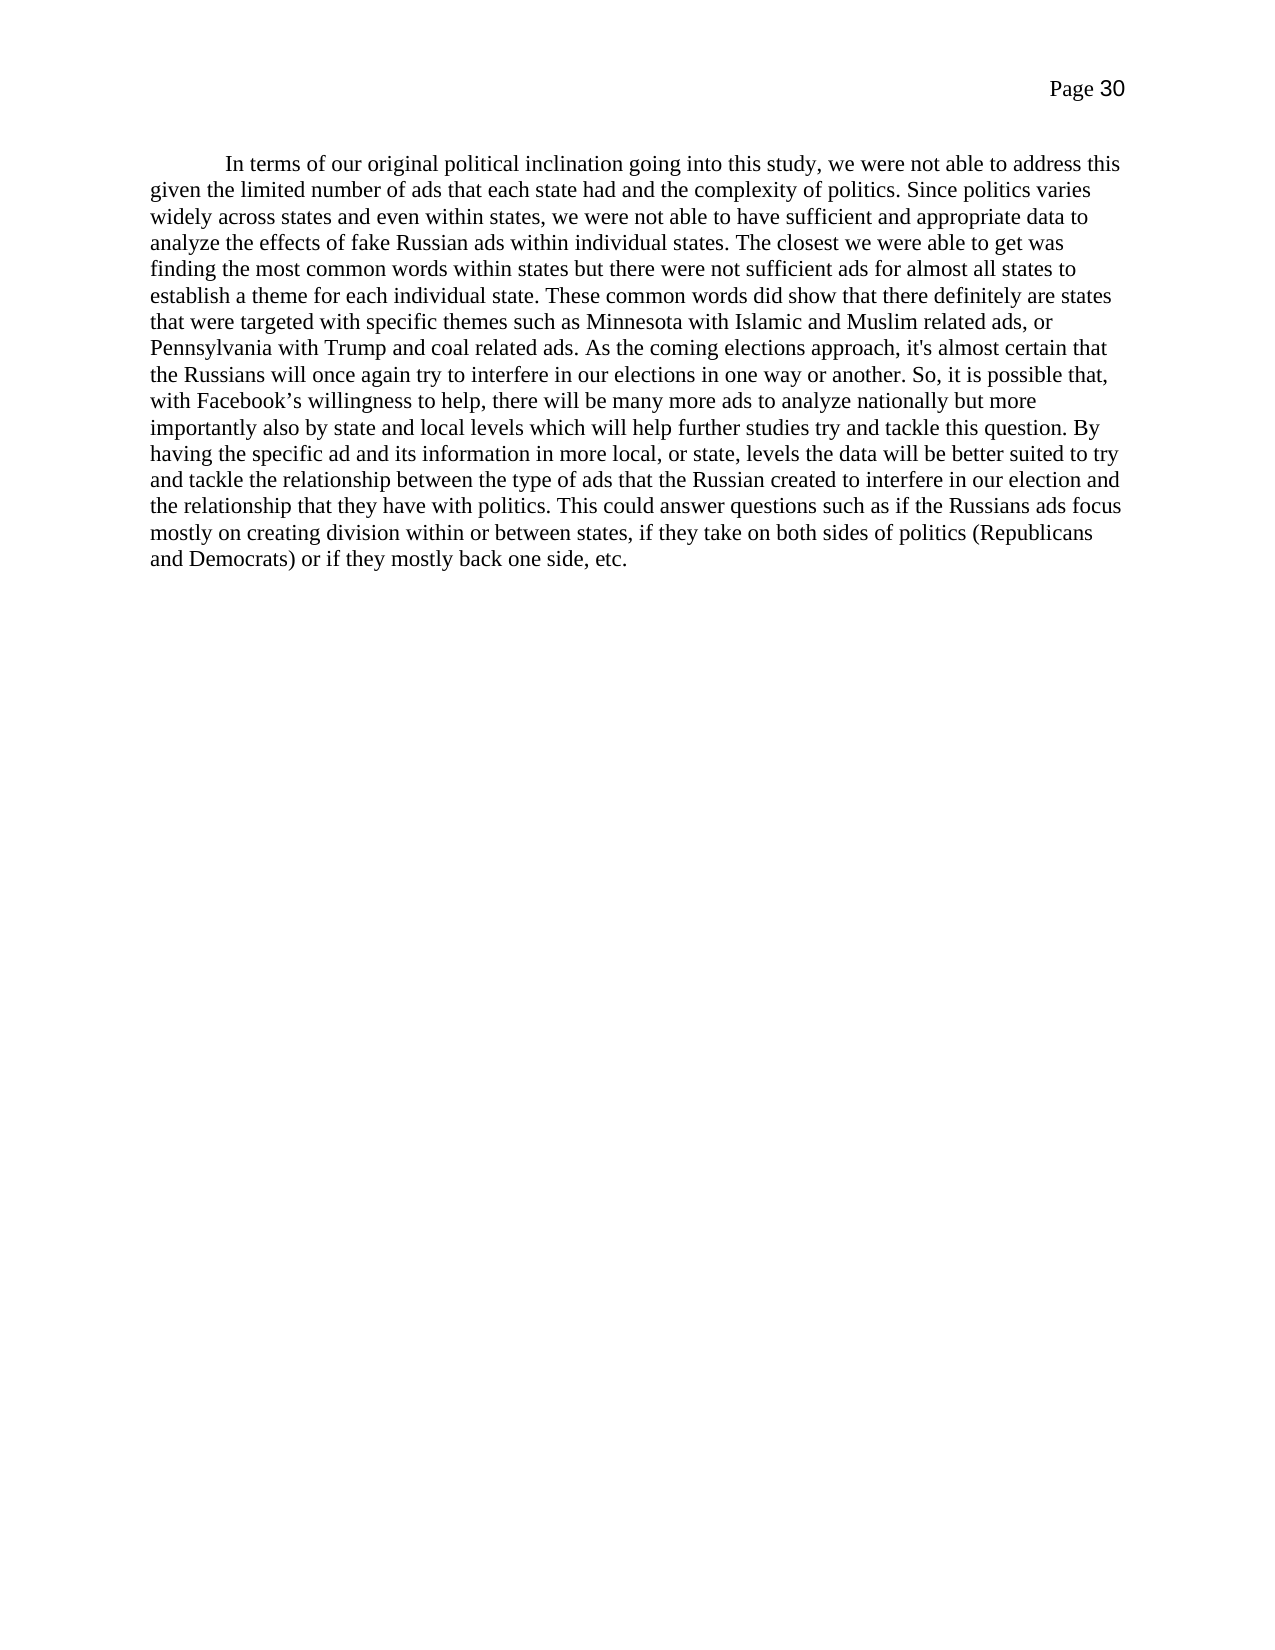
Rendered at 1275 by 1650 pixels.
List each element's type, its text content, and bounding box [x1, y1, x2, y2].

text In terms of our original political inclination going into this study, we were not able to address this given the limited number of ads that each state had and the complexity of politics. Since politics varies widely across states and even within states, we were not able to have sufficient and appropriate data to analyze the effects of fake Russian ads within individual states. The closest we were able to get was finding the most common words within states but there were not sufficient ads for almost all states to establish a theme for each individual state. These common words did show that there definitely are states that were targeted with specific themes such as Minnesota with Islamic and Muslim related ads, or Pennsylvania with Trump and coal related ads. As the coming elections approach, it's almost certain that the Russians will once again try to interfere in our elections in one way or another. So, it is possible that, with Facebook’s willingness to help, there will be many more ads to analyze nationally but more importantly also by state and local levels which will help further studies try and tackle this question. By having the specific ad and its information in more local, or state, levels the data will be better suited to try and tackle the relationship between the type of ads that the Russian created to interfere in our election and the relationship that they have with politics. This could answer questions such as if the Russians ads focus mostly on creating division within or between states, if they take on both sides of politics (Republicans and Democrats) or if they mostly back one side, etc. [150, 150, 1125, 572]
